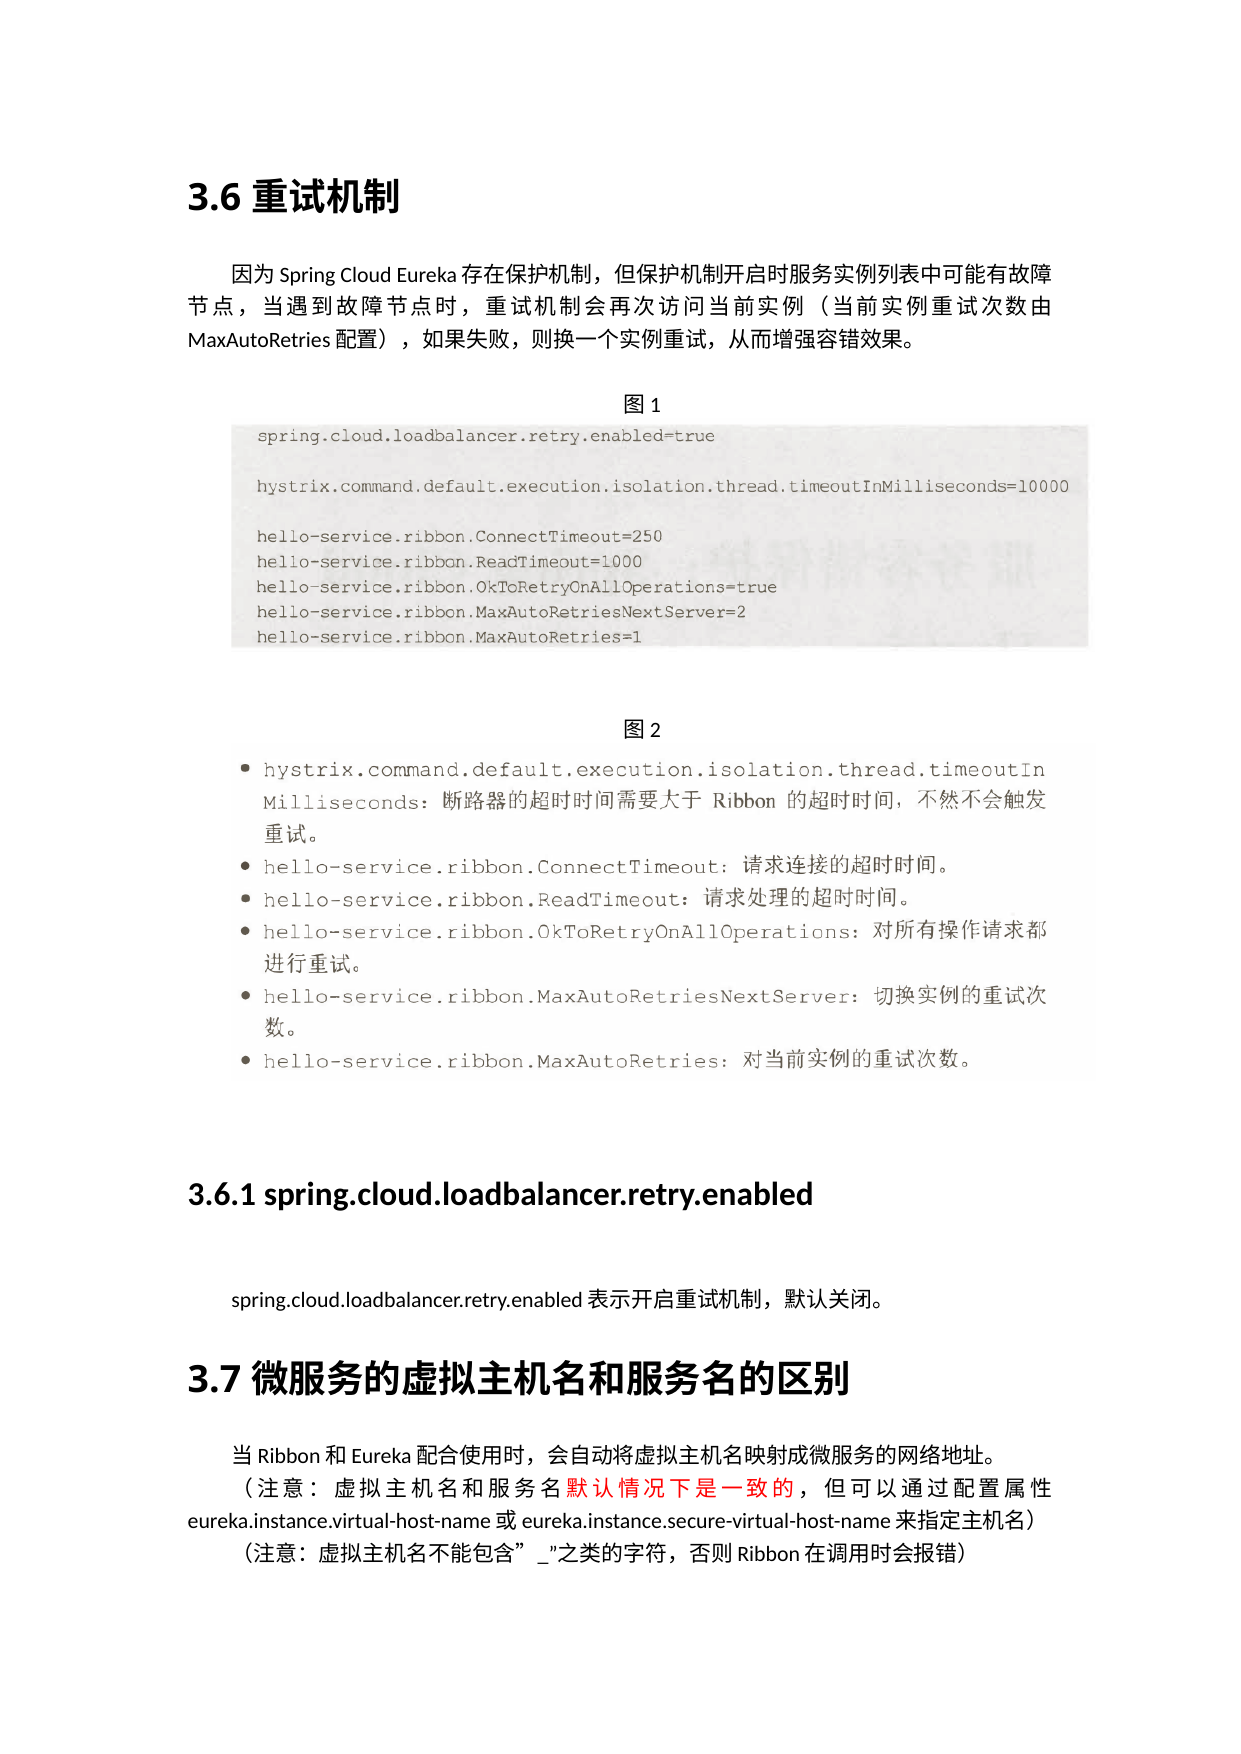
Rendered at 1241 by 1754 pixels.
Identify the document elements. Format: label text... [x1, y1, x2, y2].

list 因为Spring Cloud Eureka存在保护机制，但保护机制开启时服务实例列表中可能有故障节点，当遇到故障节点时，重试机制会再次访问当前实例（当前实例重试次数由MaxAutoRetries配置），如果失败，则换一个实例重试，从而增强容错效果。 [187, 256, 1053, 354]
list 图2 [187, 711, 1053, 744]
picture [231, 743, 1096, 1081]
list 图1 [187, 386, 1053, 419]
subtitle spring.cloud.loadbalancer.retry.enabled [187, 1161, 1053, 1226]
subtitle 重试机制 [187, 162, 1053, 227]
picture [231, 418, 1096, 652]
text （注意：虚拟主机名和服务名默认情况下是一致的，但可以通过配置属性eureka.instance.virtual-host-name或eureka.instance.secure-virtual-host-name来指定主机名） [187, 1470, 1053, 1535]
subtitle 微服务的虚拟主机名和服务名的区别 [187, 1344, 1053, 1409]
text （注意：虚拟主机名不能包含”_”之类的字符，否则Ribbon在调用时会报错） [187, 1535, 1053, 1568]
list spring.cloud.loadbalancer.retry.enabled表示开启重试机制，默认关闭。 [187, 1282, 1053, 1314]
text 当Ribbon和Eureka配合使用时，会自动将虚拟主机名映射成微服务的网络地址。 [187, 1438, 1053, 1470]
